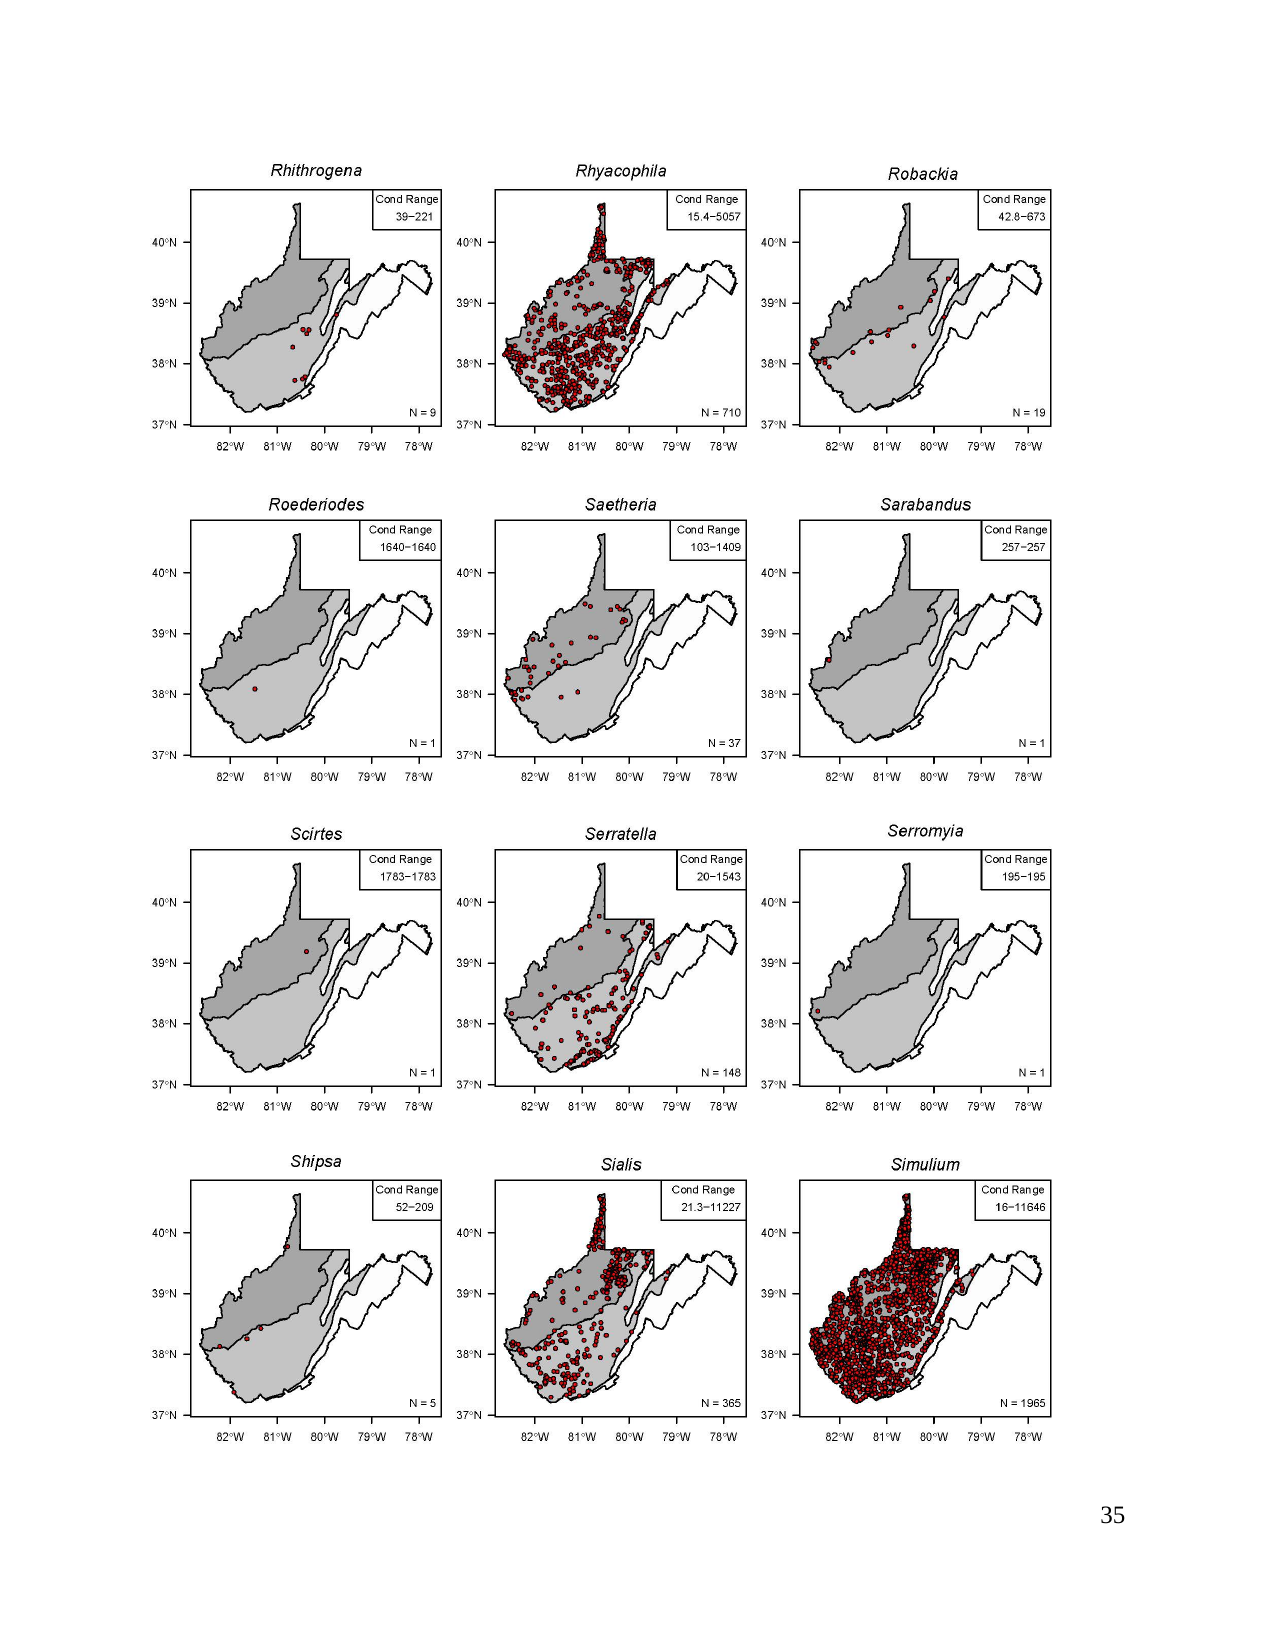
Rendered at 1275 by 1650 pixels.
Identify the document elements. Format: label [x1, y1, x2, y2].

picture [150, 150, 1064, 1470]
